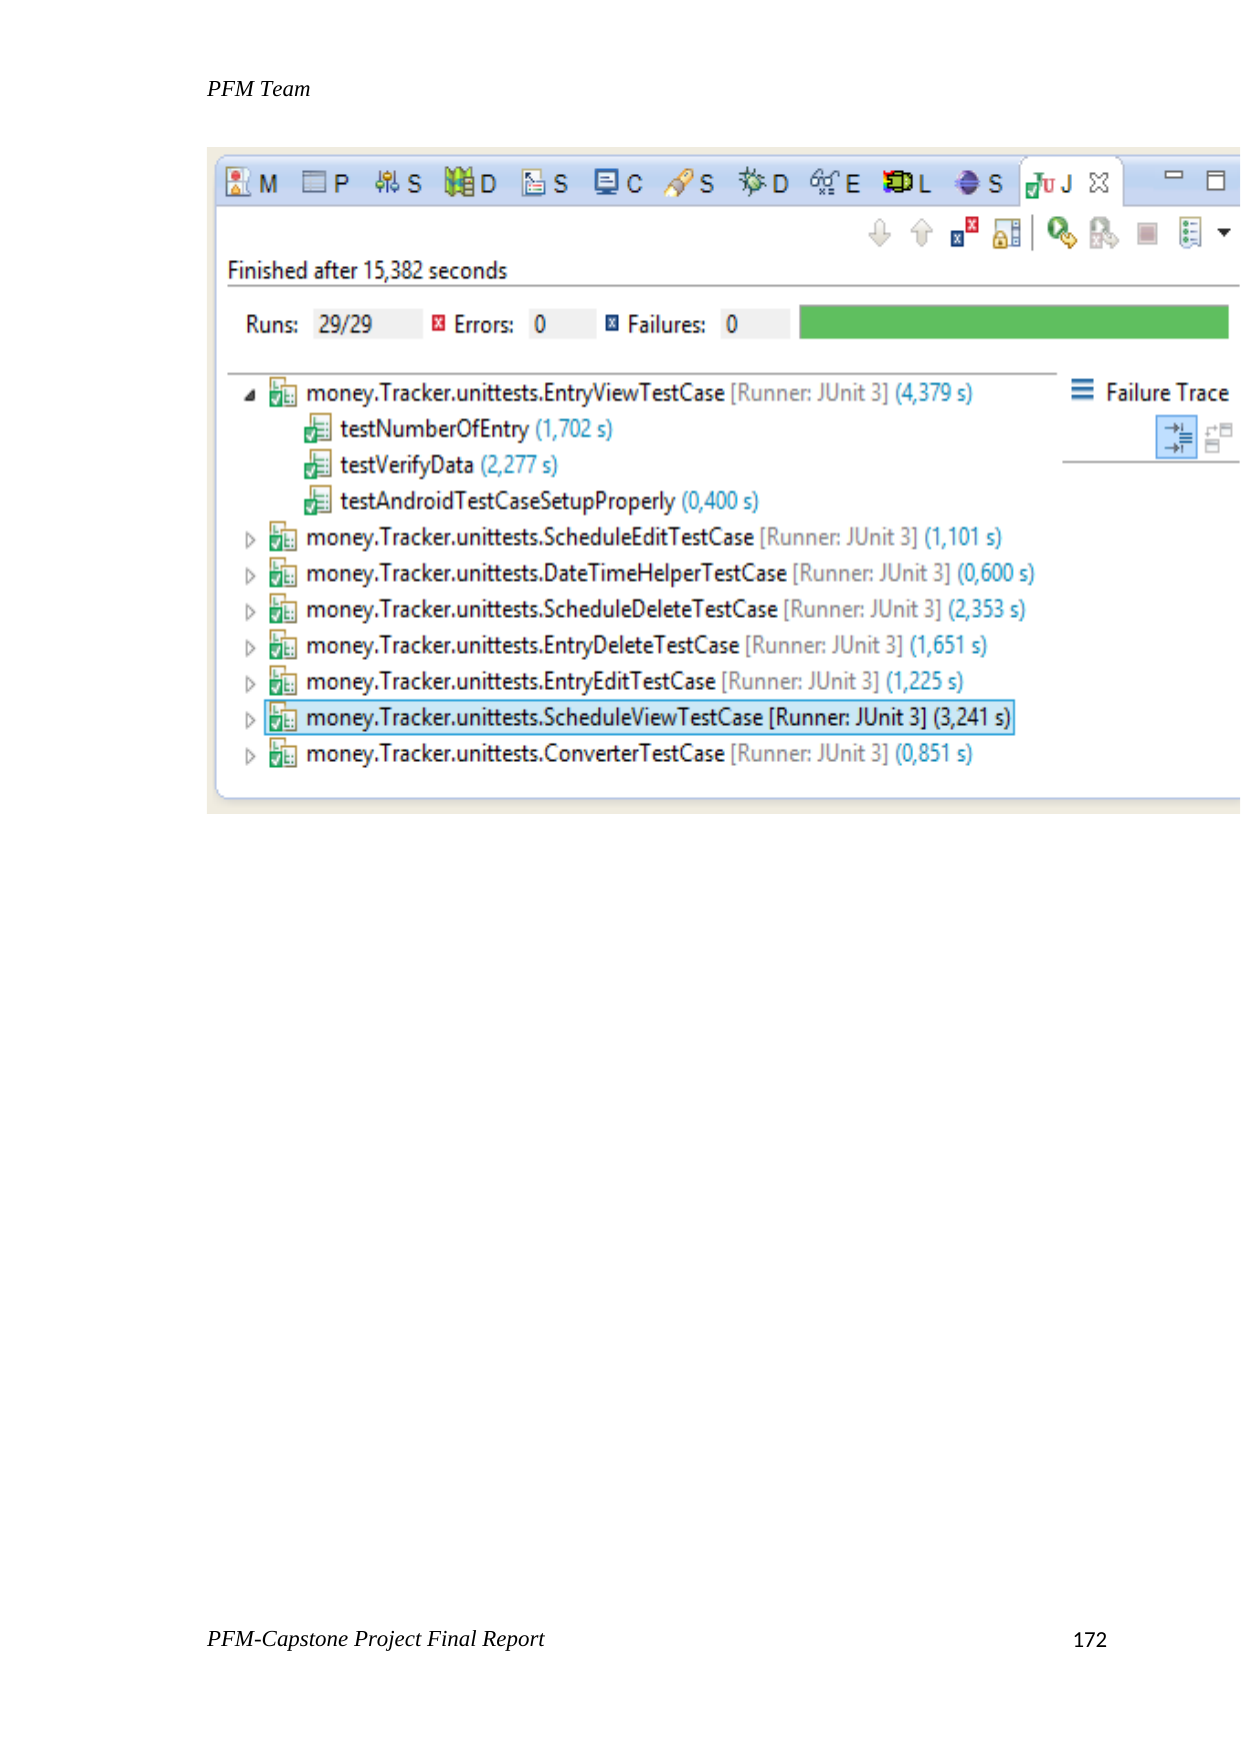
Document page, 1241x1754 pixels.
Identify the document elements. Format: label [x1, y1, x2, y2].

picture [206, 147, 1241, 814]
